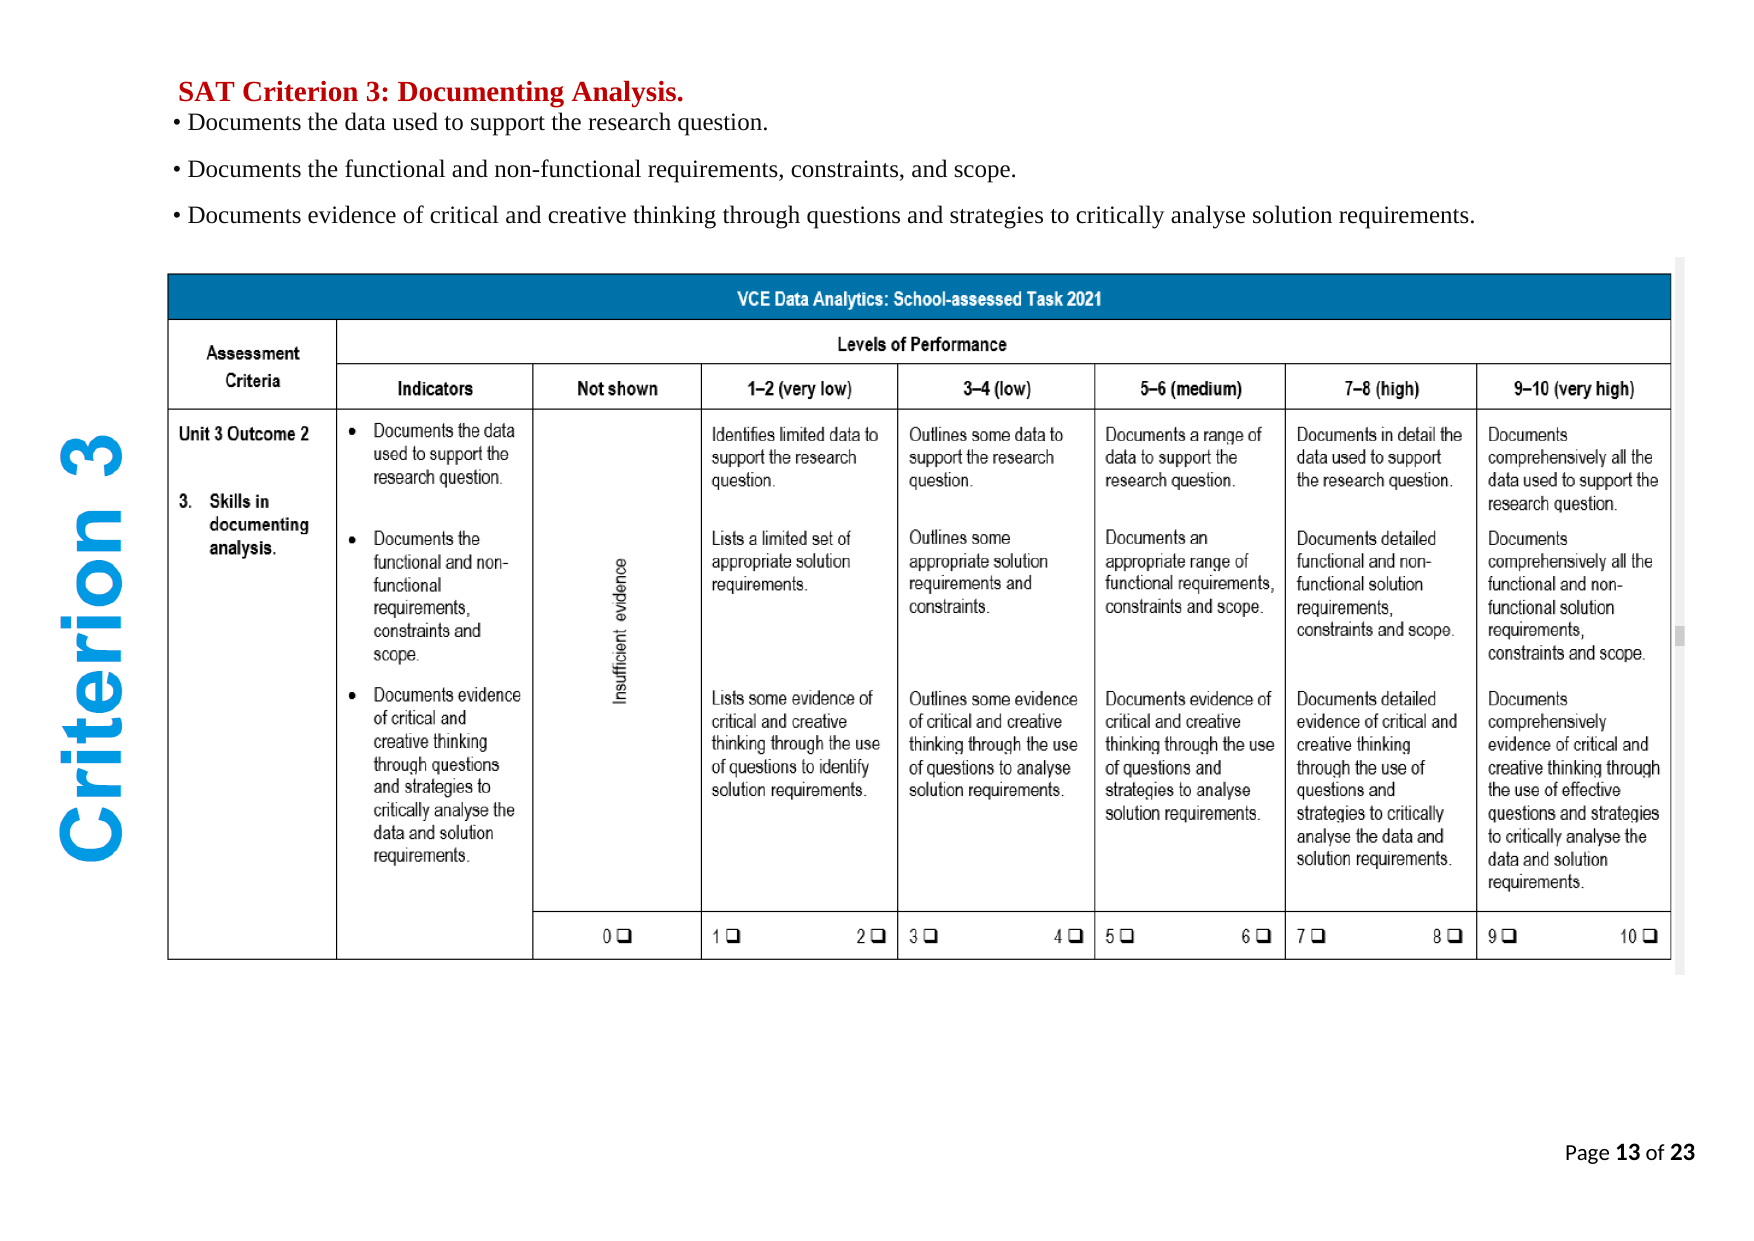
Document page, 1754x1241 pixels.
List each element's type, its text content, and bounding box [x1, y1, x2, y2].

text • Documents evidence of critical and creative thinking through questions and strategies to critically analyse solution requirements. [172, 200, 1695, 229]
text • Documents the data used to support the research question. [172, 107, 1695, 136]
picture [52, 257, 1685, 975]
text • Documents the functional and non-functional requirements, constraints, and scope. [172, 154, 1695, 182]
text SAT Criterion 3: Documenting Analysis. [25, 74, 1695, 107]
